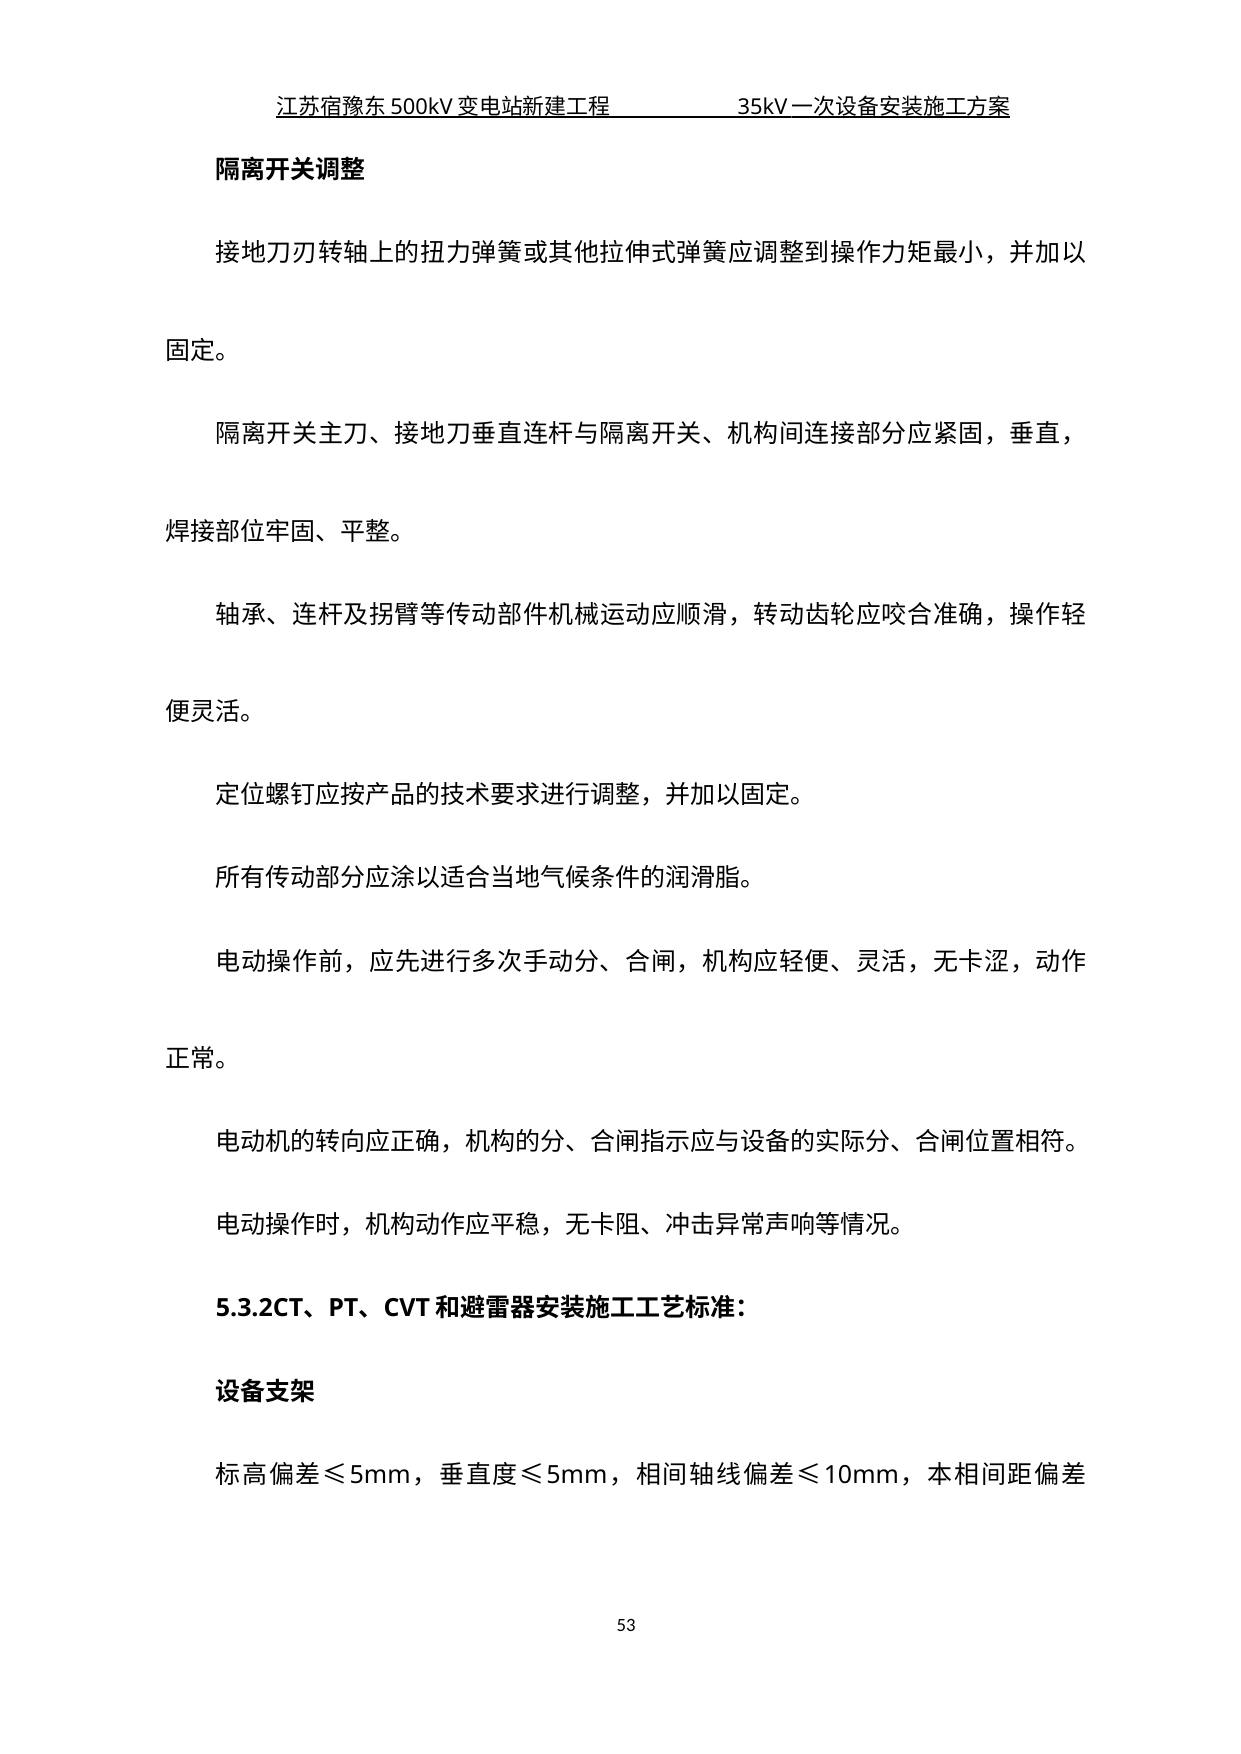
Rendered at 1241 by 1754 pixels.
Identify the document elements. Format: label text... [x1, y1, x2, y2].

text 所有传动部分应涂以适合当地气候条件的润滑脂。 [165, 843, 1087, 908]
text 轴承、连杆及拐臂等传动部件机械运动应顺滑，转动齿轮应咬合准确，操作轻便灵活。 [165, 580, 1087, 742]
text 接地刀刃转轴上的扭力弹簧或其他拉伸式弹簧应调整到操作力矩最小，并加以固定。 [165, 218, 1087, 381]
text 5.3.2CT、PT、CVT和避雷器安装施工工艺标准： [165, 1273, 1087, 1338]
text 电动操作时，机构动作应平稳，无卡阻、冲击异常声响等情况。 [165, 1190, 1087, 1255]
text 隔离开关调整 [165, 135, 1087, 200]
text 电动操作前，应先进行多次手动分、合闸，机构应轻便、灵活，无卡涩，动作正常。 [165, 927, 1087, 1089]
text 设备支架 [165, 1357, 1087, 1422]
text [165, 1440, 1087, 1505]
text 隔离开关主刀、接地刀垂直连杆与隔离开关、机构间连接部分应紧固，垂直，焊接部位牢固、平整。 [165, 399, 1087, 562]
text 电动机的转向应正确，机构的分、合闸指示应与设备的实际分、合闸位置相符。 [165, 1107, 1087, 1172]
text 定位螺钉应按产品的技术要求进行调整，并加以固定。 [165, 760, 1087, 825]
